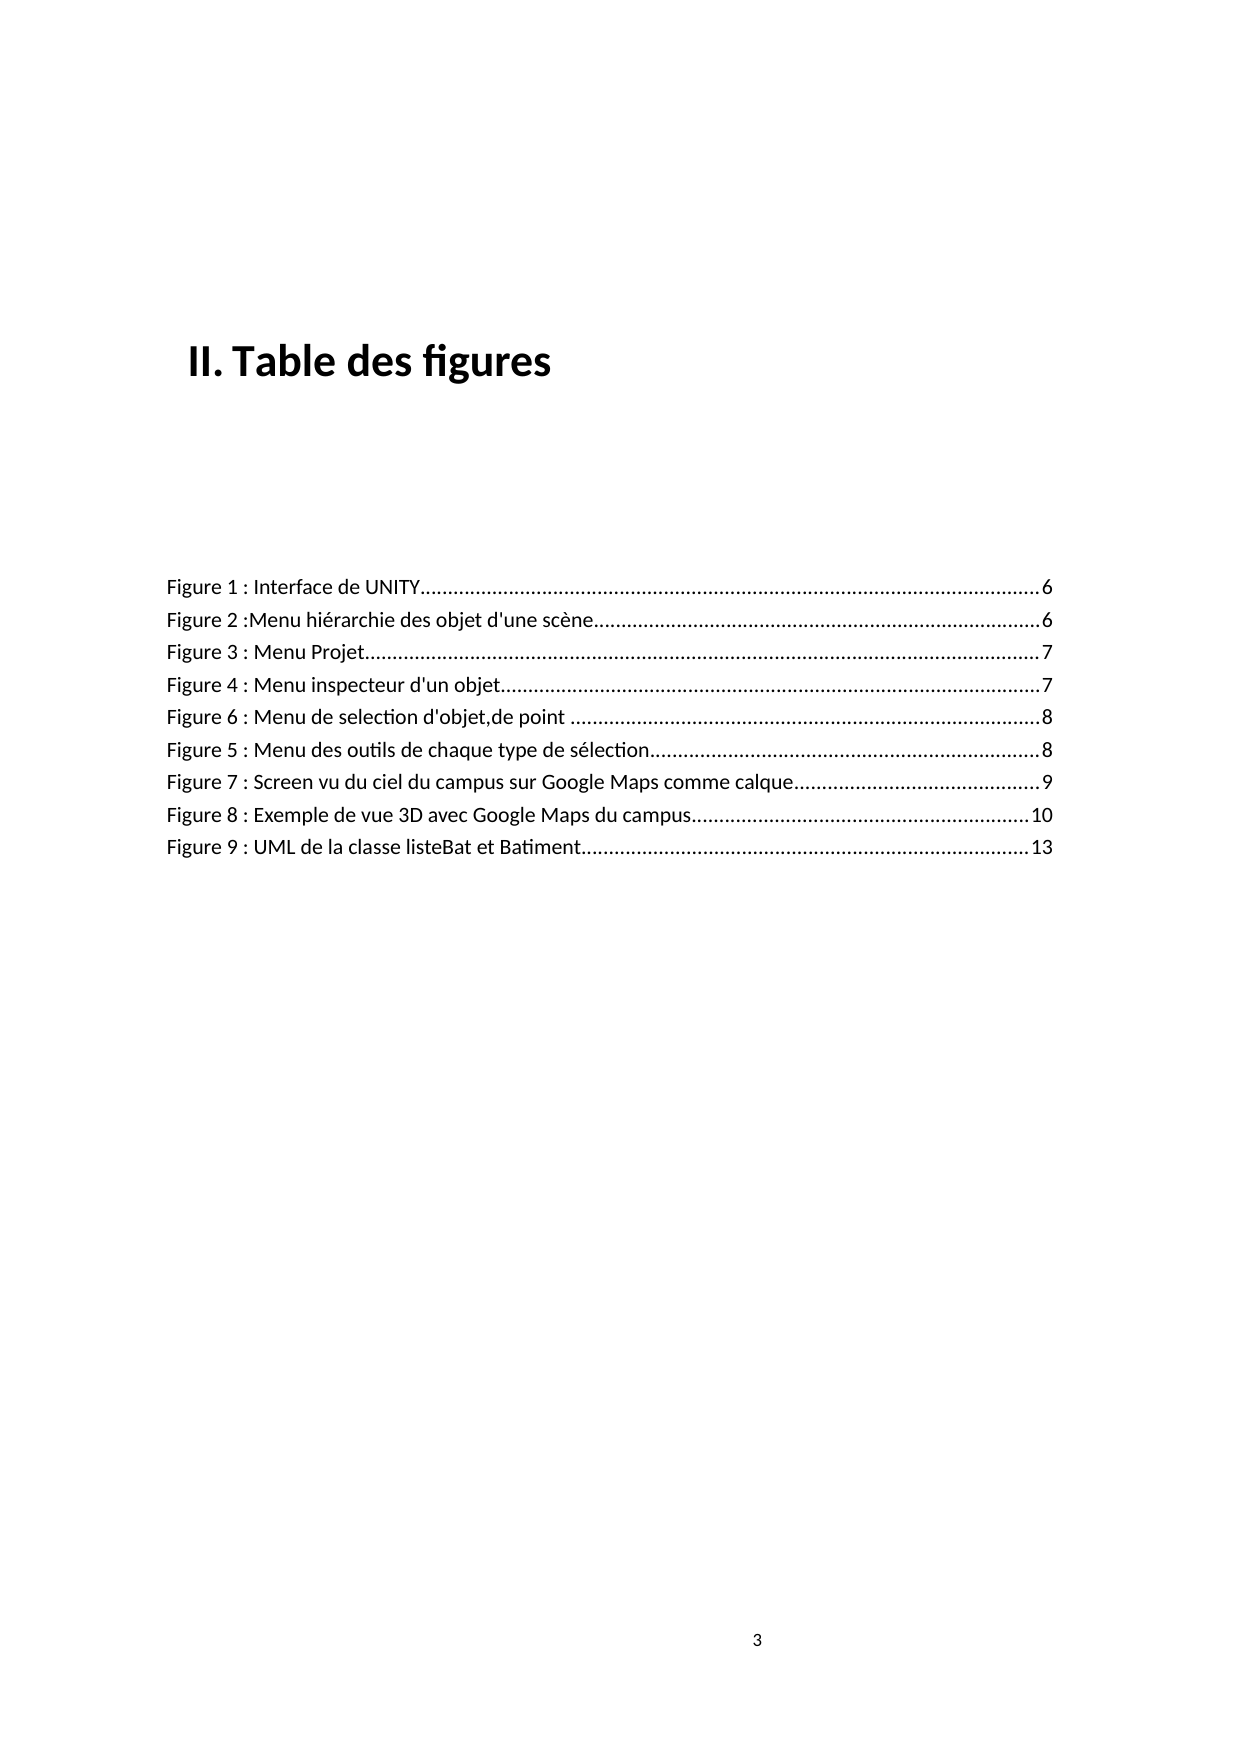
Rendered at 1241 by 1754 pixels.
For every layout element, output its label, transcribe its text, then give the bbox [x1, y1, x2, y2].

text Figure 5 : Menu des outils de chaque type de sélection 8 [167, 733, 1053, 766]
text Figure 9 : UML de la classe listeBat et Batiment 13 [167, 831, 1053, 863]
subtitle Table des figures [187, 327, 1053, 392]
text Figure 3 : Menu Projet 7 [167, 636, 1053, 668]
text Figure 1 : Interface de UNITY 6 [167, 571, 1053, 603]
text Figure 6 : Menu de selection d'objet,de point 8 [167, 701, 1053, 733]
text Figure 2 :Menu hiérarchie des objet d'une scène 6 [167, 603, 1053, 636]
text Figure 4 : Menu inspecteur d'un objet 7 [167, 668, 1053, 701]
text Figure 7 : Screen vu du ciel du campus sur Google Maps comme calque 9 [167, 766, 1053, 798]
text Figure 8 : Exemple de vue 3D avec Google Maps du campus 10 [167, 798, 1053, 831]
